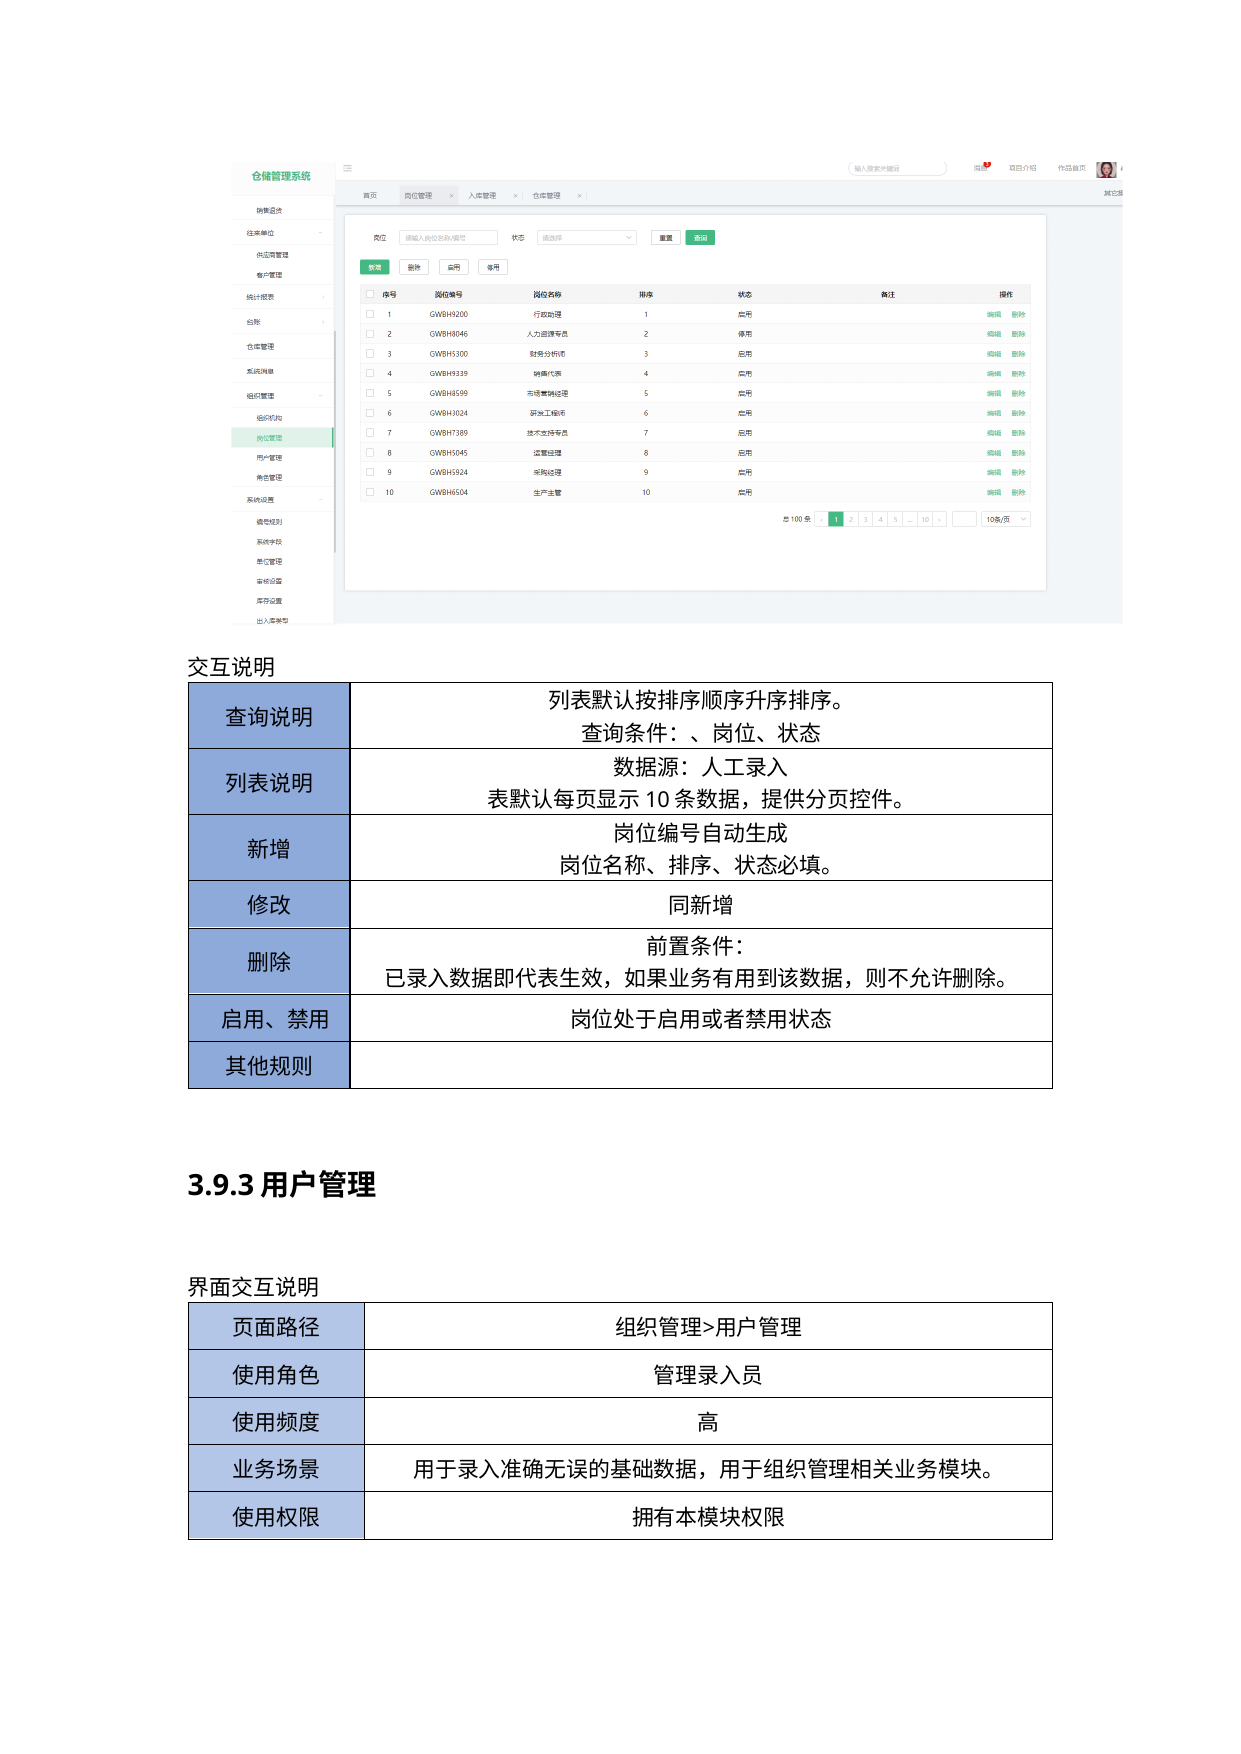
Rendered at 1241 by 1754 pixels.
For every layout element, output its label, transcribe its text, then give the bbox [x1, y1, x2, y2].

table_cell 使用频度 [189, 1398, 364, 1444]
table_cell 岗位编号自动生成 岗位名称、排序、状态必填。 [351, 815, 1052, 880]
table_cell [351, 1042, 1052, 1088]
table_cell 前置条件： 已录入数据即代表生效，如果业务有用到该数据，则不允许删除。 [351, 929, 1052, 993]
table_header 页面路径 [189, 1303, 364, 1349]
table_cell 管理录入员 [365, 1350, 1052, 1397]
table_cell 新增 [189, 815, 349, 880]
text 界面交互说明 [187, 1269, 1053, 1302]
picture [231, 162, 1123, 626]
table_header 组织管理>用户管理 [365, 1303, 1052, 1349]
table_cell 同新增 [351, 881, 1052, 927]
table_cell 拥有本模块权限 [365, 1492, 1052, 1538]
table_cell 启用、禁用 [189, 995, 349, 1041]
table_cell 使用权限 [189, 1492, 364, 1538]
table_cell 数据源：人工录入 表默认每页显示10条数据，提供分页控件。 [351, 749, 1052, 814]
table_header 查询说明 [189, 683, 349, 748]
table_cell 业务场景 [189, 1445, 364, 1491]
text 交互说明 [187, 649, 1053, 682]
table_cell 高 [365, 1398, 1052, 1444]
table_cell 删除 [189, 929, 349, 993]
subtitle 3.9.3用户管理 [187, 1151, 1053, 1216]
table_cell 修改 [189, 881, 349, 927]
table_cell 岗位处于启用或者禁用状态 [351, 995, 1052, 1041]
table_cell 列表说明 [189, 749, 349, 814]
table_cell 使用角色 [189, 1350, 364, 1397]
table_cell 用于录入准确无误的基础数据，用于组织管理相关业务模块。 [365, 1445, 1052, 1491]
table_header 列表默认按排序顺序升序排序。 查询条件：、岗位、状态 [351, 683, 1052, 748]
table_cell 其他规则 [189, 1042, 349, 1088]
